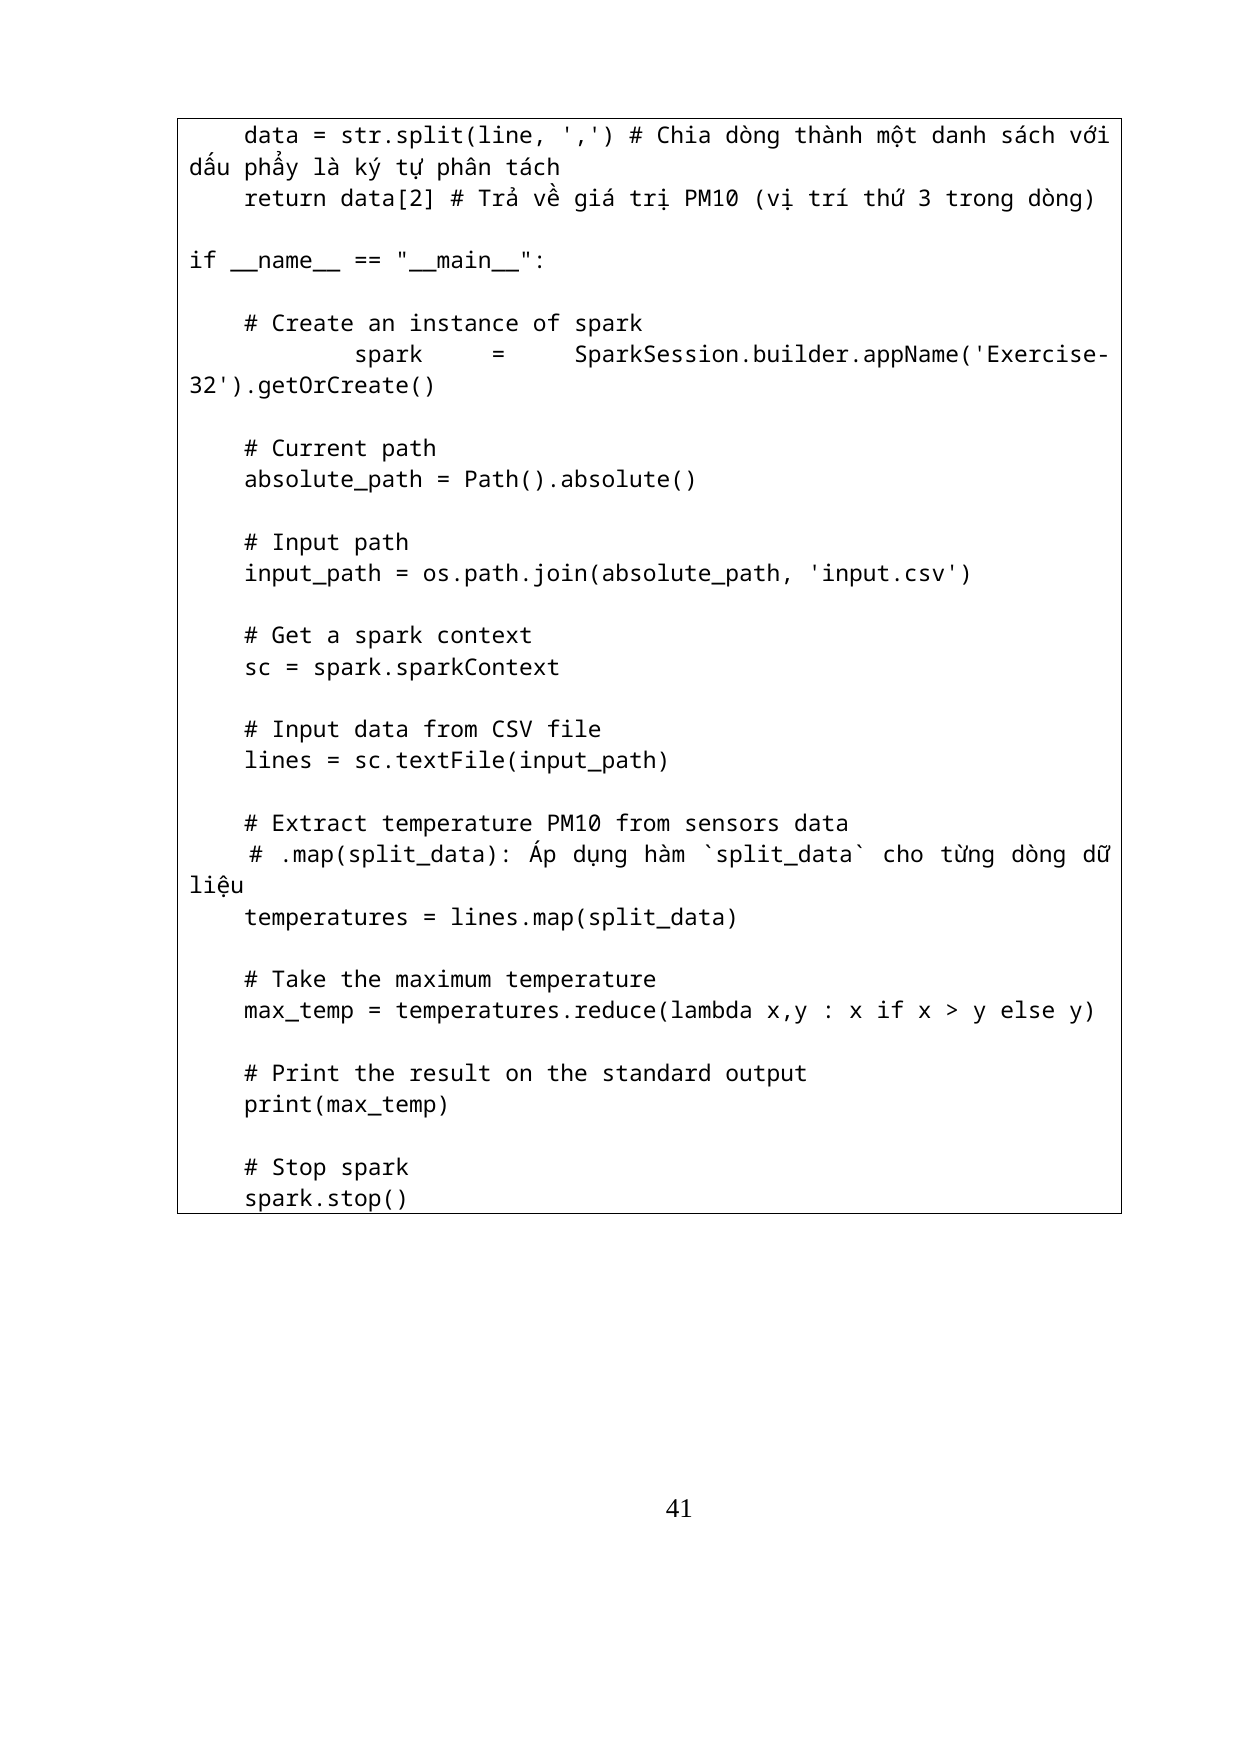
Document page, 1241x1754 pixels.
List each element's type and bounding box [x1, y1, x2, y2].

table_header [178, 119, 1121, 1213]
